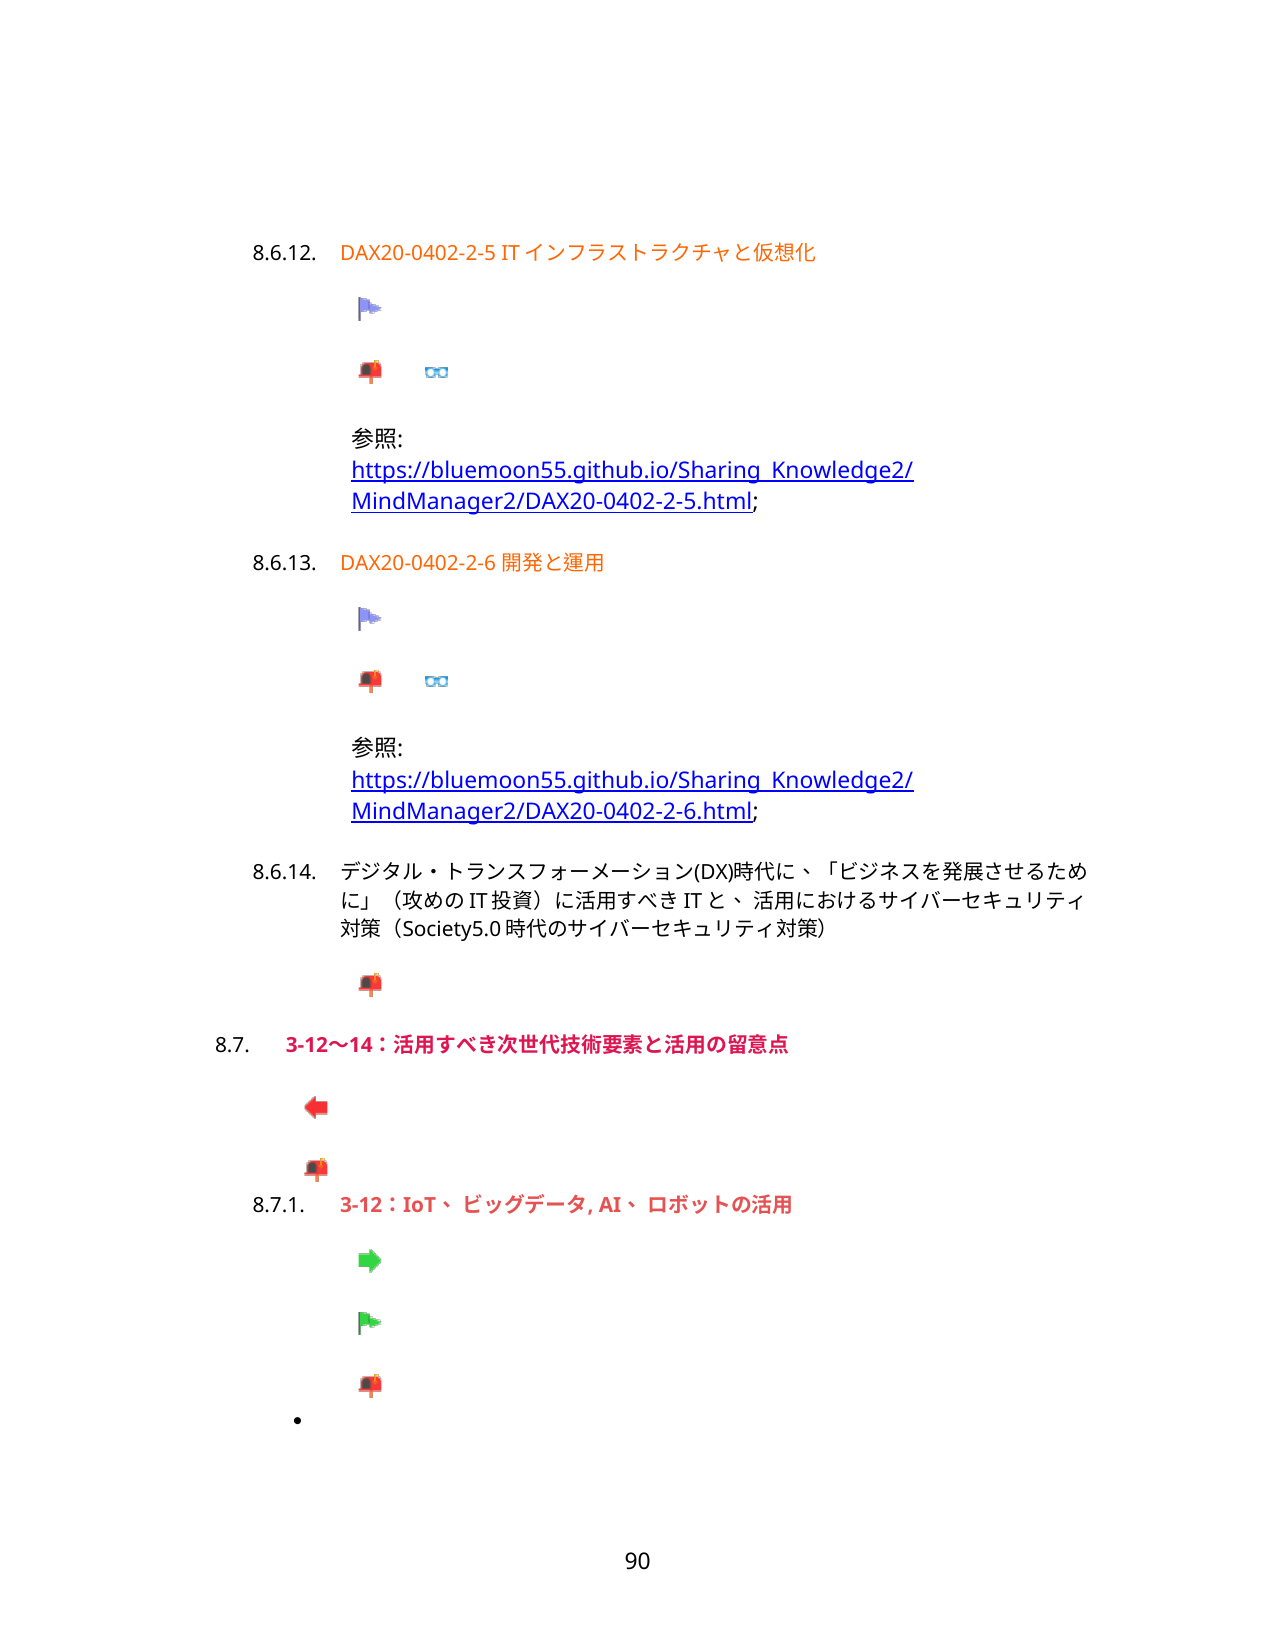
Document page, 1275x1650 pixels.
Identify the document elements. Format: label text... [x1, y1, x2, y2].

list 参照: [351, 423, 1098, 454]
picture [425, 360, 448, 384]
picture [358, 297, 382, 321]
picture [304, 1096, 328, 1119]
text https://bluemoon55.github.io/Sharing_Knowledge2/MindManager2/DAX20-0402-2-6.html; [351, 764, 1098, 826]
list 3-12～14：活用すべき次世代技術要素と活用の留意点 [215, 1030, 1098, 1059]
list DAX20-0402-2-6 開発と運用 [252, 548, 1098, 576]
list デジタル・トランスフォーメーション(DX)時代に、「ビジネスを発展させるために」（攻めのIT投資）に活用すべきITと、 活用におけるサイバーセキュリティ対策（Society5.0時代のサイバーセキュリティ対策） [252, 857, 1098, 943]
text https://bluemoon55.github.io/Sharing_Knowledge2/MindManager2/DAX20-0402-2-5.html; [351, 454, 1098, 516]
picture [358, 1374, 382, 1398]
picture [358, 607, 382, 631]
list 3-12：IoT、 ビッグデータ, AI、 ロボットの活用 [252, 1190, 1098, 1218]
picture [358, 670, 382, 693]
list DAX20-0402-2-5 ITインフラストラクチャと仮想化 [252, 238, 1098, 266]
picture [304, 1158, 328, 1182]
picture [425, 670, 448, 693]
picture [358, 1312, 382, 1335]
picture [358, 1249, 382, 1273]
list 参照: [351, 732, 1098, 764]
picture [358, 973, 382, 997]
picture [358, 360, 382, 384]
